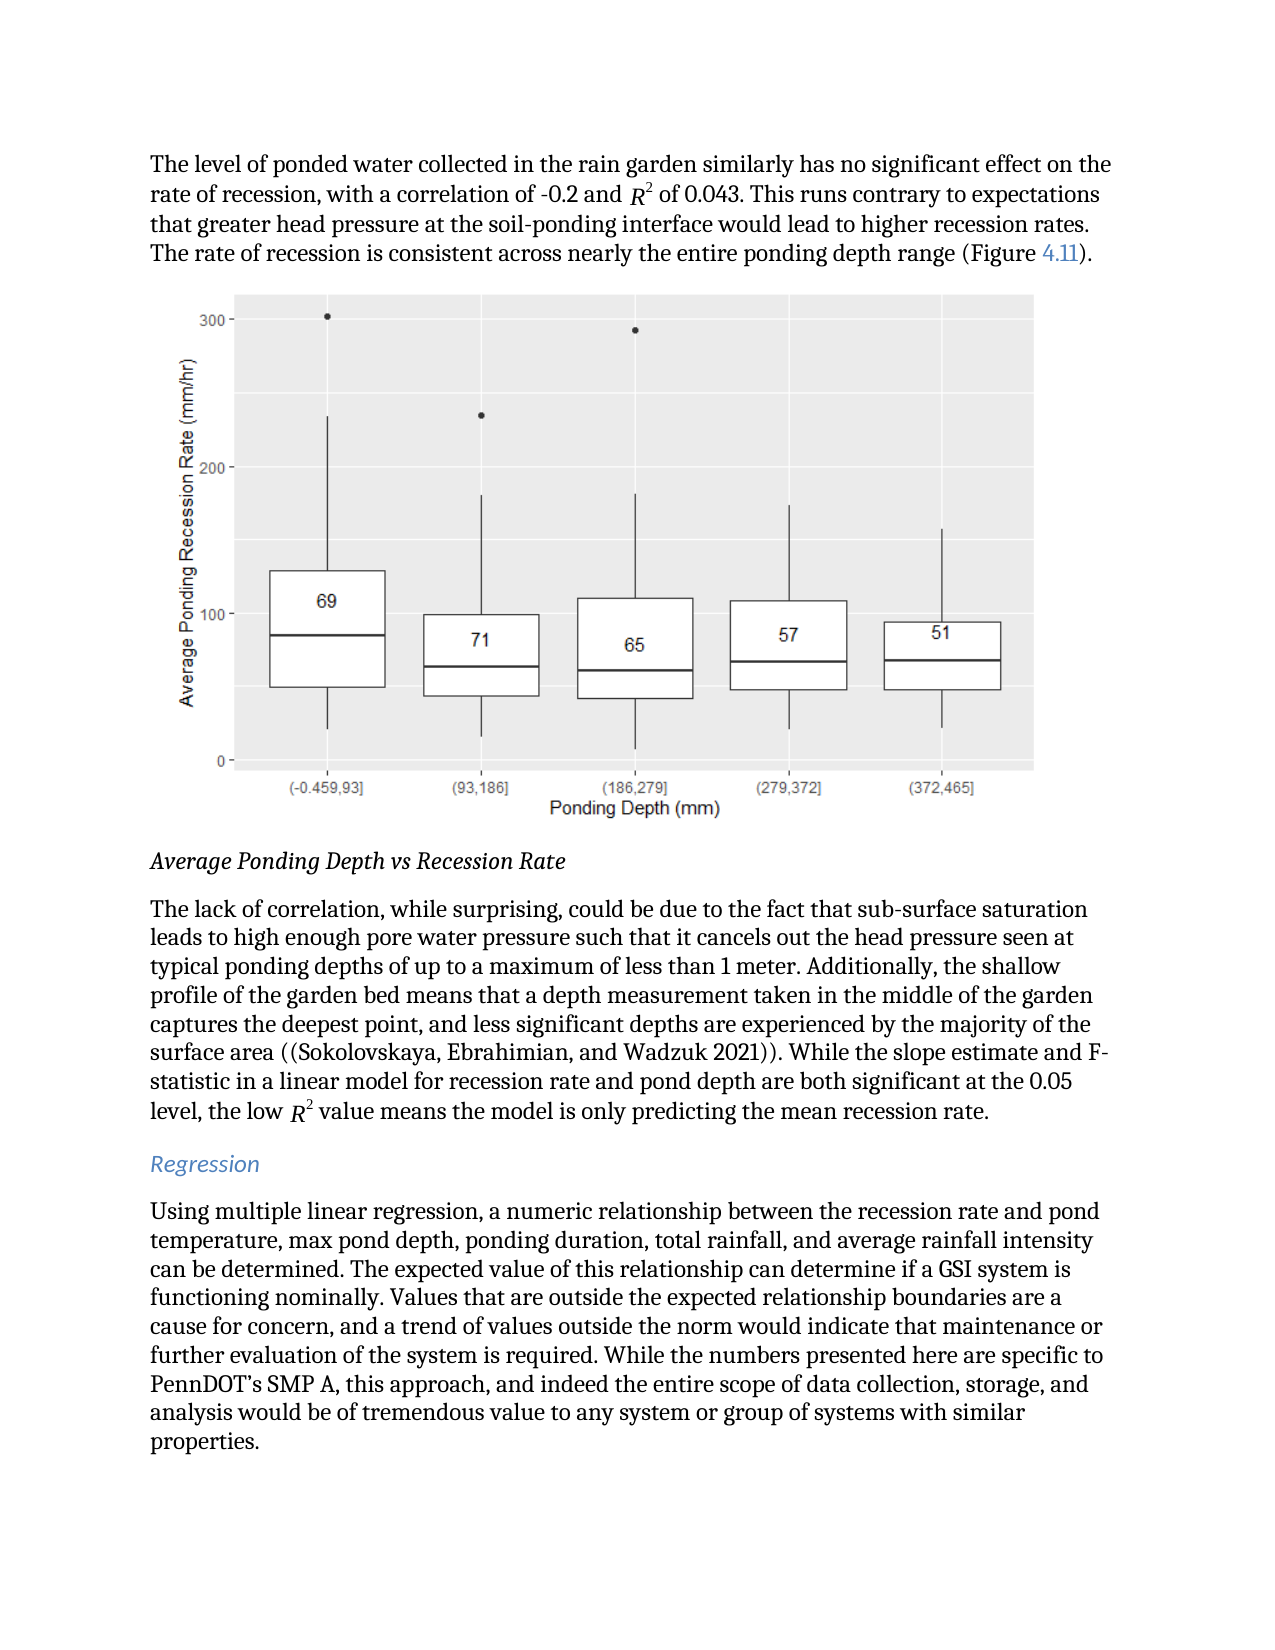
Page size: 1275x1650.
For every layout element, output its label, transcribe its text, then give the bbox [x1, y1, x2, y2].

text The lack of correlation, while surprising, could be due to the fact that sub-surface saturation leads to high enough pore water pressure such that it cancels out the head pressure seen at typical ponding depths of up to a maximum of less than 1 meter. Additionally, the shallow profile of the garden bed means that a depth measurement taken in the middle of the garden captures the deepest point, and less significant depths are experienced by the majority of the surface area ((Sokolovskaya, Ebrahimian, and Wadzuk 2021)). While the slope estimate and F-statistic in a linear model for recession rate and pond depth are both significant at the 0.05 level, the low value means the model is only predicting the mean recession rate. [150, 894, 1125, 1127]
picture [168, 286, 1044, 827]
text The level of ponded water collected in the rain garden similarly has no significant effect on the rate of recession, with a correlation of -0.2 and of 0.043. This runs contrary to expectations that greater head pressure at the soil-ponding interface would lead to higher recession rates. The rate of recession is consistent across nearly the entire ponding depth range (Figure 4.11). [150, 150, 1125, 267]
text Using multiple linear regression, a numeric relationship between the recession rate and pond temperature, max pond depth, ponding duration, total rainfall, and average rainfall intensity can be determined. The expected value of this relationship can determine if a GSI system is functioning nominally. Values that are outside the expected relationship boundaries are a cause for concern, and a trend of values outside the norm would indicate that maintenance or further evaluation of the system is required. While the numbers presented here are specific to PennDOT’s SMP A, this approach, and indeed the entire scope of data collection, storage, and analysis would be of tremendous value to any system or group of systems with similar properties. [150, 1197, 1125, 1456]
subtitle Regression [150, 1148, 1125, 1178]
text Average Ponding Depth vs Recession Rate [150, 847, 1125, 876]
